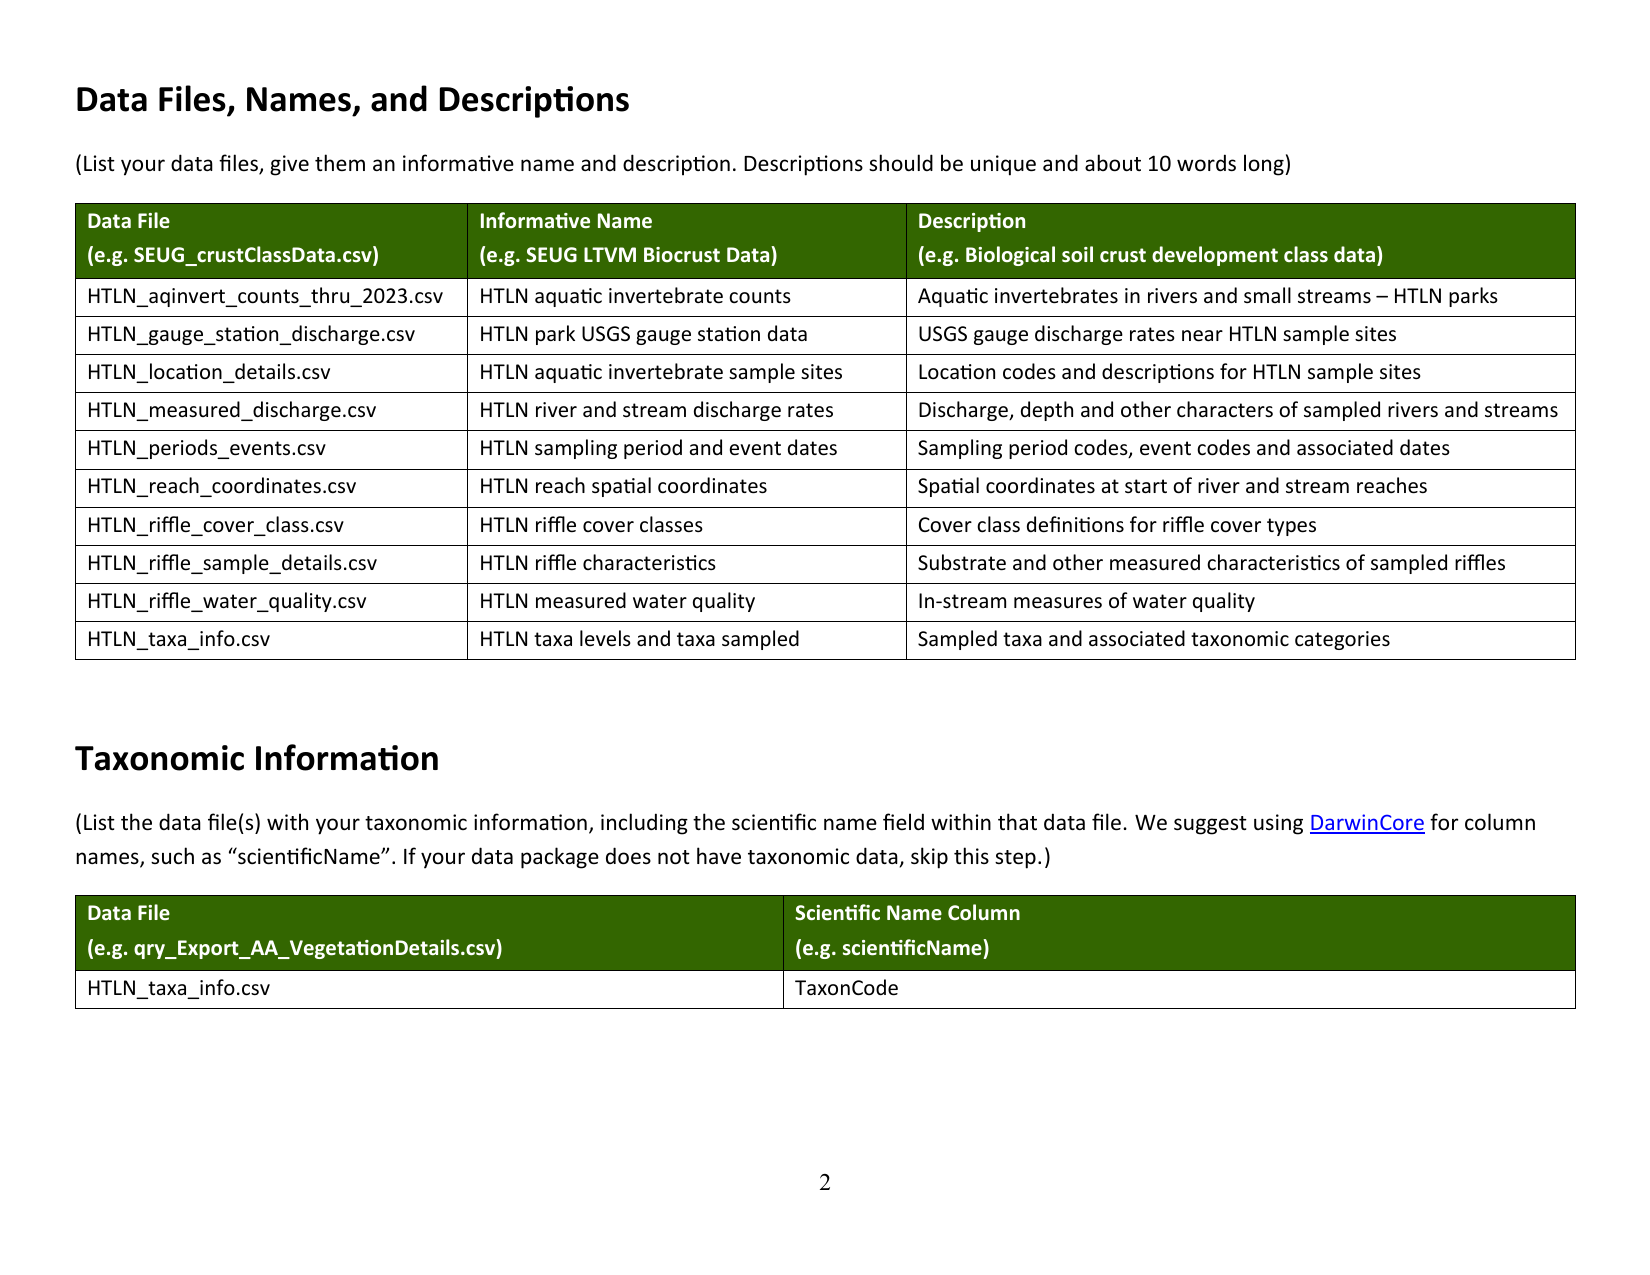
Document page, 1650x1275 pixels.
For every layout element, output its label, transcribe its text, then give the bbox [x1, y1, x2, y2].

table_cell HTLN park USGS gauge station data [468, 317, 906, 354]
table_cell HTLN reach spatial coordinates [468, 470, 906, 507]
table_cell HTLN sampling period and event dates [468, 431, 906, 468]
table_cell Sampled taxa and associated taxonomic categories [907, 622, 1575, 659]
table_cell HTLN measured water quality [468, 584, 906, 621]
table_cell HTLN_riffle_water_quality.csv [76, 584, 467, 621]
table_cell Aquatic invertebrates in rivers and small streams – HTLN parks [907, 279, 1575, 316]
table_cell USGS gauge discharge rates near HTLN sample sites [907, 317, 1575, 354]
table_cell Substrate and other measured characteristics of sampled riffles [907, 546, 1575, 583]
table_cell HTLN riffle characteristics [468, 546, 906, 583]
table_cell HTLN_taxa_info.csv [76, 971, 783, 1008]
table_cell HTLN_taxa_info.csv [76, 622, 467, 659]
table_header Data File (e.g. SEUG_crustClassData.csv) [76, 204, 467, 278]
table_cell HTLN_riffle_cover_class.csv [76, 508, 467, 545]
table_header Informative Name (e.g. SEUG LTVM Biocrust Data) [468, 204, 906, 278]
table_cell HTLN_aqinvert_counts_thru_2023.csv [76, 279, 467, 316]
table_header Data File (e.g. qry_Export_AA_VegetationDetails.csv) [76, 896, 783, 970]
table_cell Discharge, depth and other characters of sampled rivers and streams [907, 393, 1575, 430]
subtitle Data Files, Names, and Descriptions [75, 75, 1575, 121]
table_cell HTLN riffle cover classes [468, 508, 906, 545]
table_cell HTLN aquatic invertebrate counts [468, 279, 906, 316]
table_cell Spatial coordinates at start of river and stream reaches [907, 470, 1575, 507]
table_cell HTLN_riffle_sample_details.csv [76, 546, 467, 583]
text (List your data files, give them an informative name and description. Descriptions should be unique and about 10 words long) [75, 148, 1575, 178]
table_cell HTLN_gauge_station_discharge.csv [76, 317, 467, 354]
table_cell HTLN_reach_coordinates.csv [76, 470, 467, 507]
text (List the data file(s) with your taxonomic information, including the scientific name field within that data file. We suggest using DarwinCore for column names, such as “scientificName”. If your data package does not have taxonomic data, skip this step.) [75, 807, 1575, 870]
table_header Scientific Name Column (e.g. scientificName) [784, 896, 1575, 970]
table_cell HTLN_location_details.csv [76, 355, 467, 392]
table_cell In-stream measures of water quality [907, 584, 1575, 621]
table_cell Location codes and descriptions for HTLN sample sites [907, 355, 1575, 392]
table_cell HTLN_periods_events.csv [76, 431, 467, 468]
subtitle Taxonomic Information [75, 734, 1575, 779]
table_cell HTLN river and stream discharge rates [468, 393, 906, 430]
table_cell Cover class definitions for riffle cover types [907, 508, 1575, 545]
table_cell Sampling period codes, event codes and associated dates [907, 431, 1575, 468]
table_cell HTLN taxa levels and taxa sampled [468, 622, 906, 659]
table_cell TaxonCode [784, 971, 1575, 1008]
table_cell HTLN_measured_discharge.csv [76, 393, 467, 430]
table_header Description (e.g. Biological soil crust development class data) [907, 204, 1575, 278]
table_cell HTLN aquatic invertebrate sample sites [468, 355, 906, 392]
